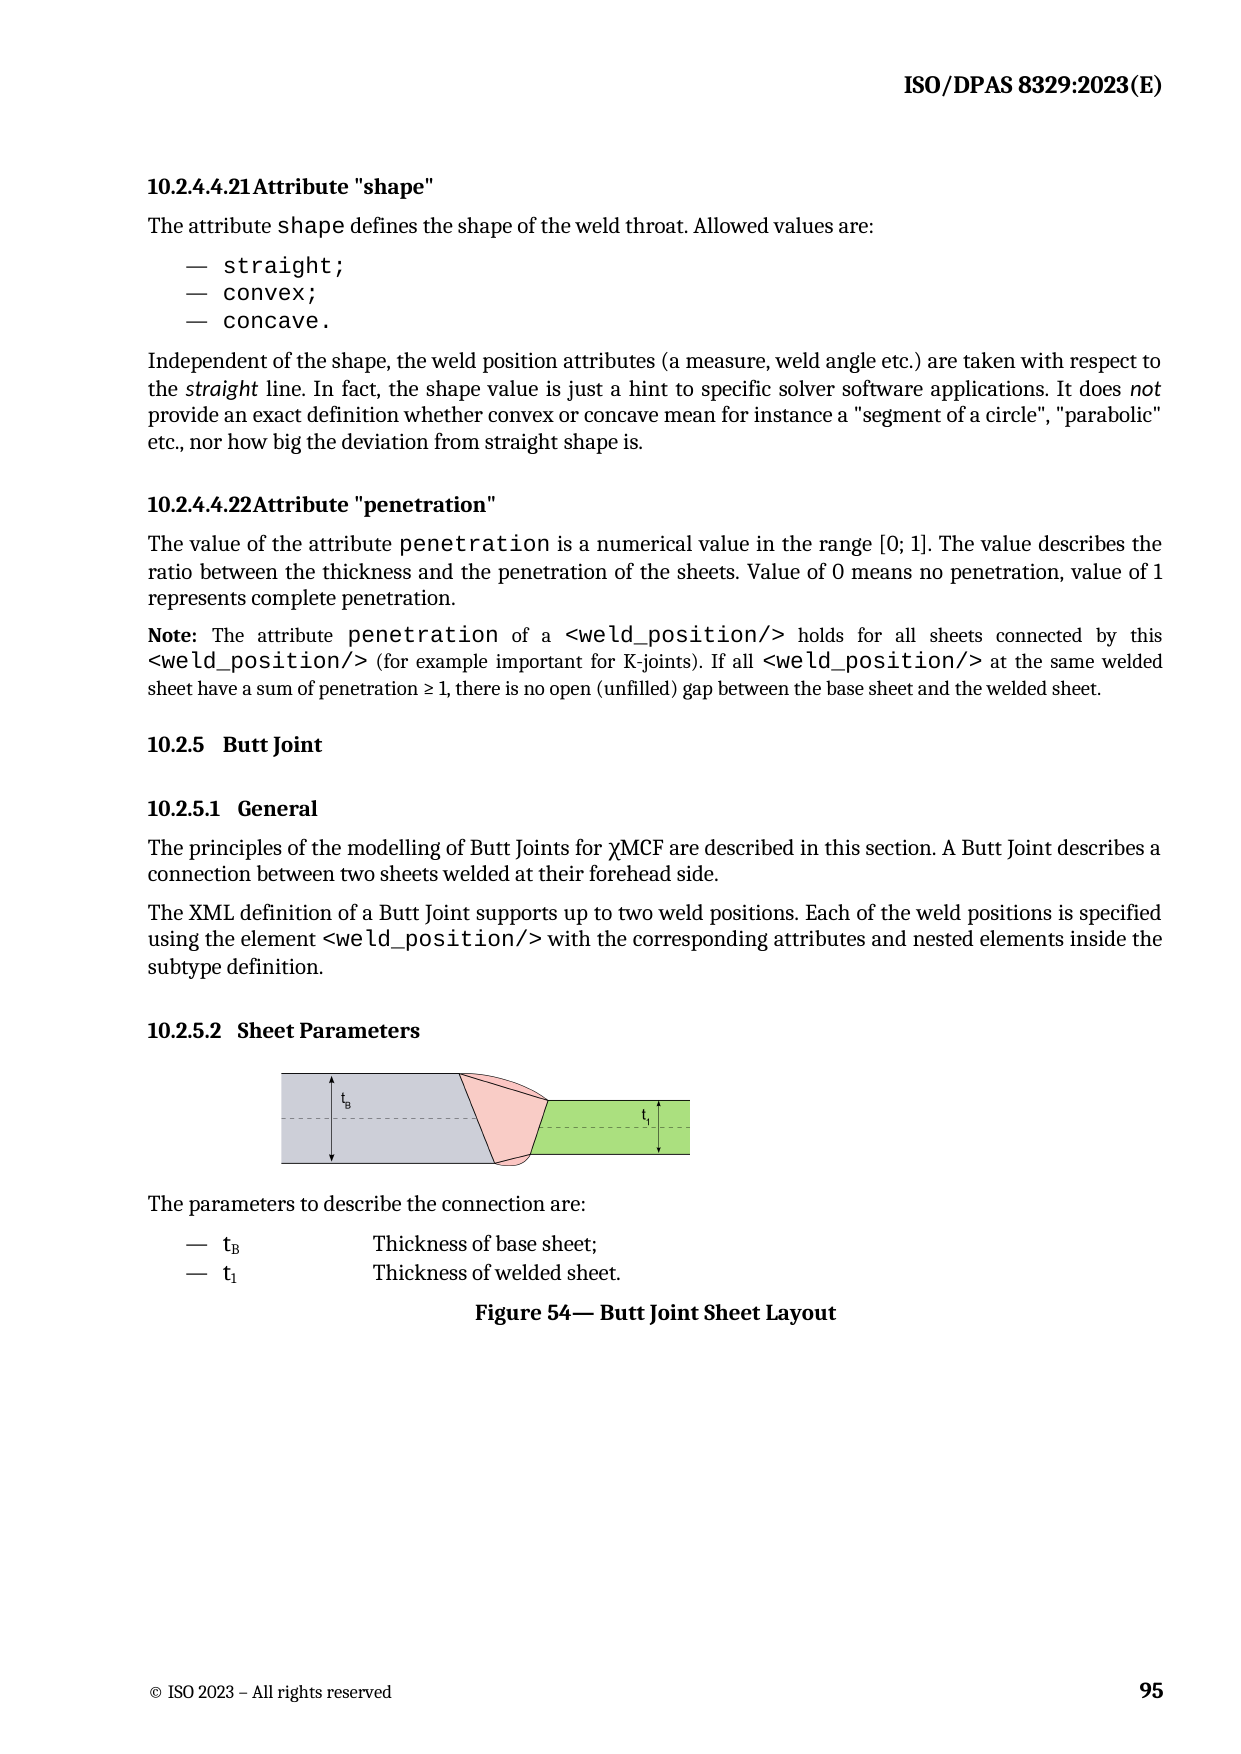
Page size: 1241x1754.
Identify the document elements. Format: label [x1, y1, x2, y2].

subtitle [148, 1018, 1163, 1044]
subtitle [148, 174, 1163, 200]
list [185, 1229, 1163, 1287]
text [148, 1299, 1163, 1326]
picture [281, 1073, 690, 1166]
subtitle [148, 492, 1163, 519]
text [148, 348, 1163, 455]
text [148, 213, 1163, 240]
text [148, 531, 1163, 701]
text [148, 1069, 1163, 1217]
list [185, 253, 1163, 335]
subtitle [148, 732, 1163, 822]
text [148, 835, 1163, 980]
